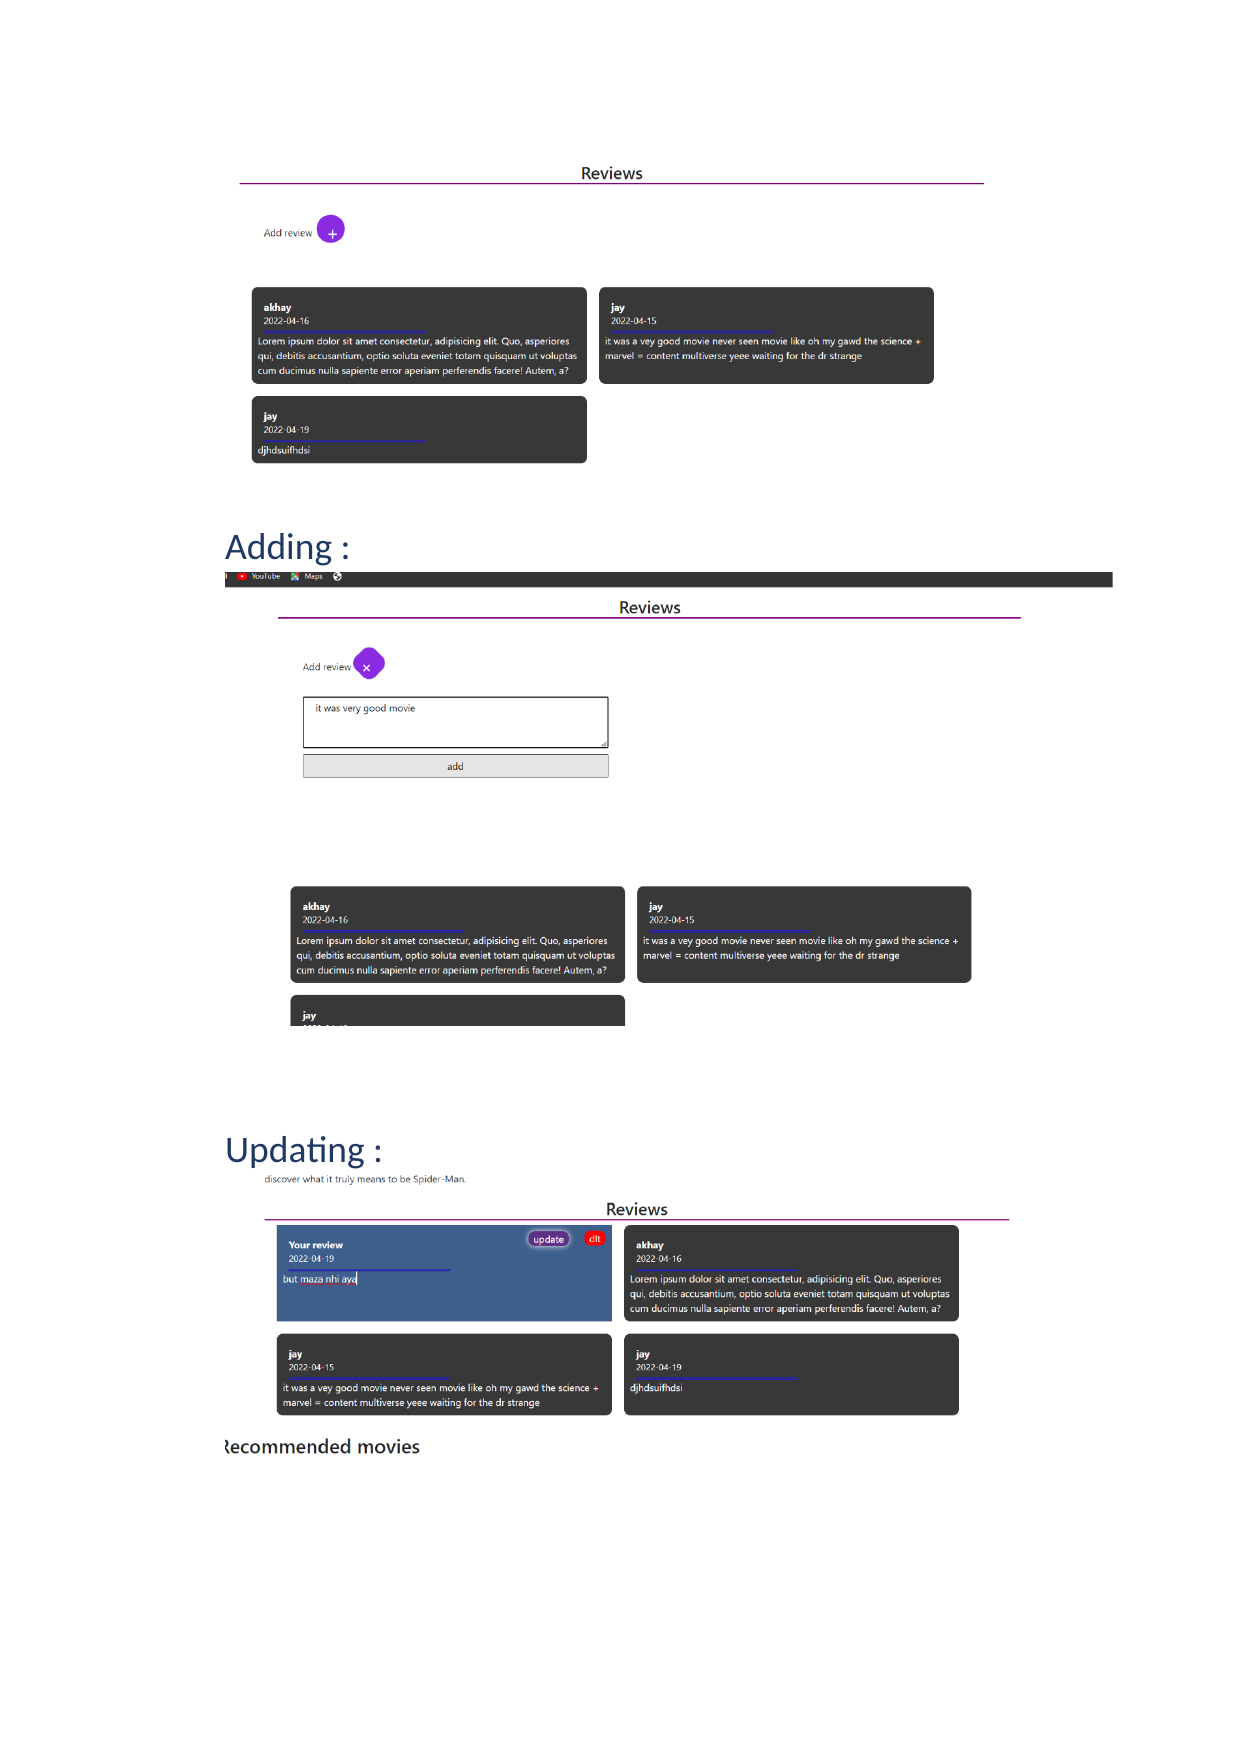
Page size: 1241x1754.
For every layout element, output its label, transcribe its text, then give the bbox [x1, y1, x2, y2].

picture [225, 572, 1113, 1026]
list Adding : [225, 523, 1090, 569]
list Updating : [225, 1126, 1090, 1172]
picture [225, 150, 1008, 472]
picture [225, 1175, 1058, 1461]
